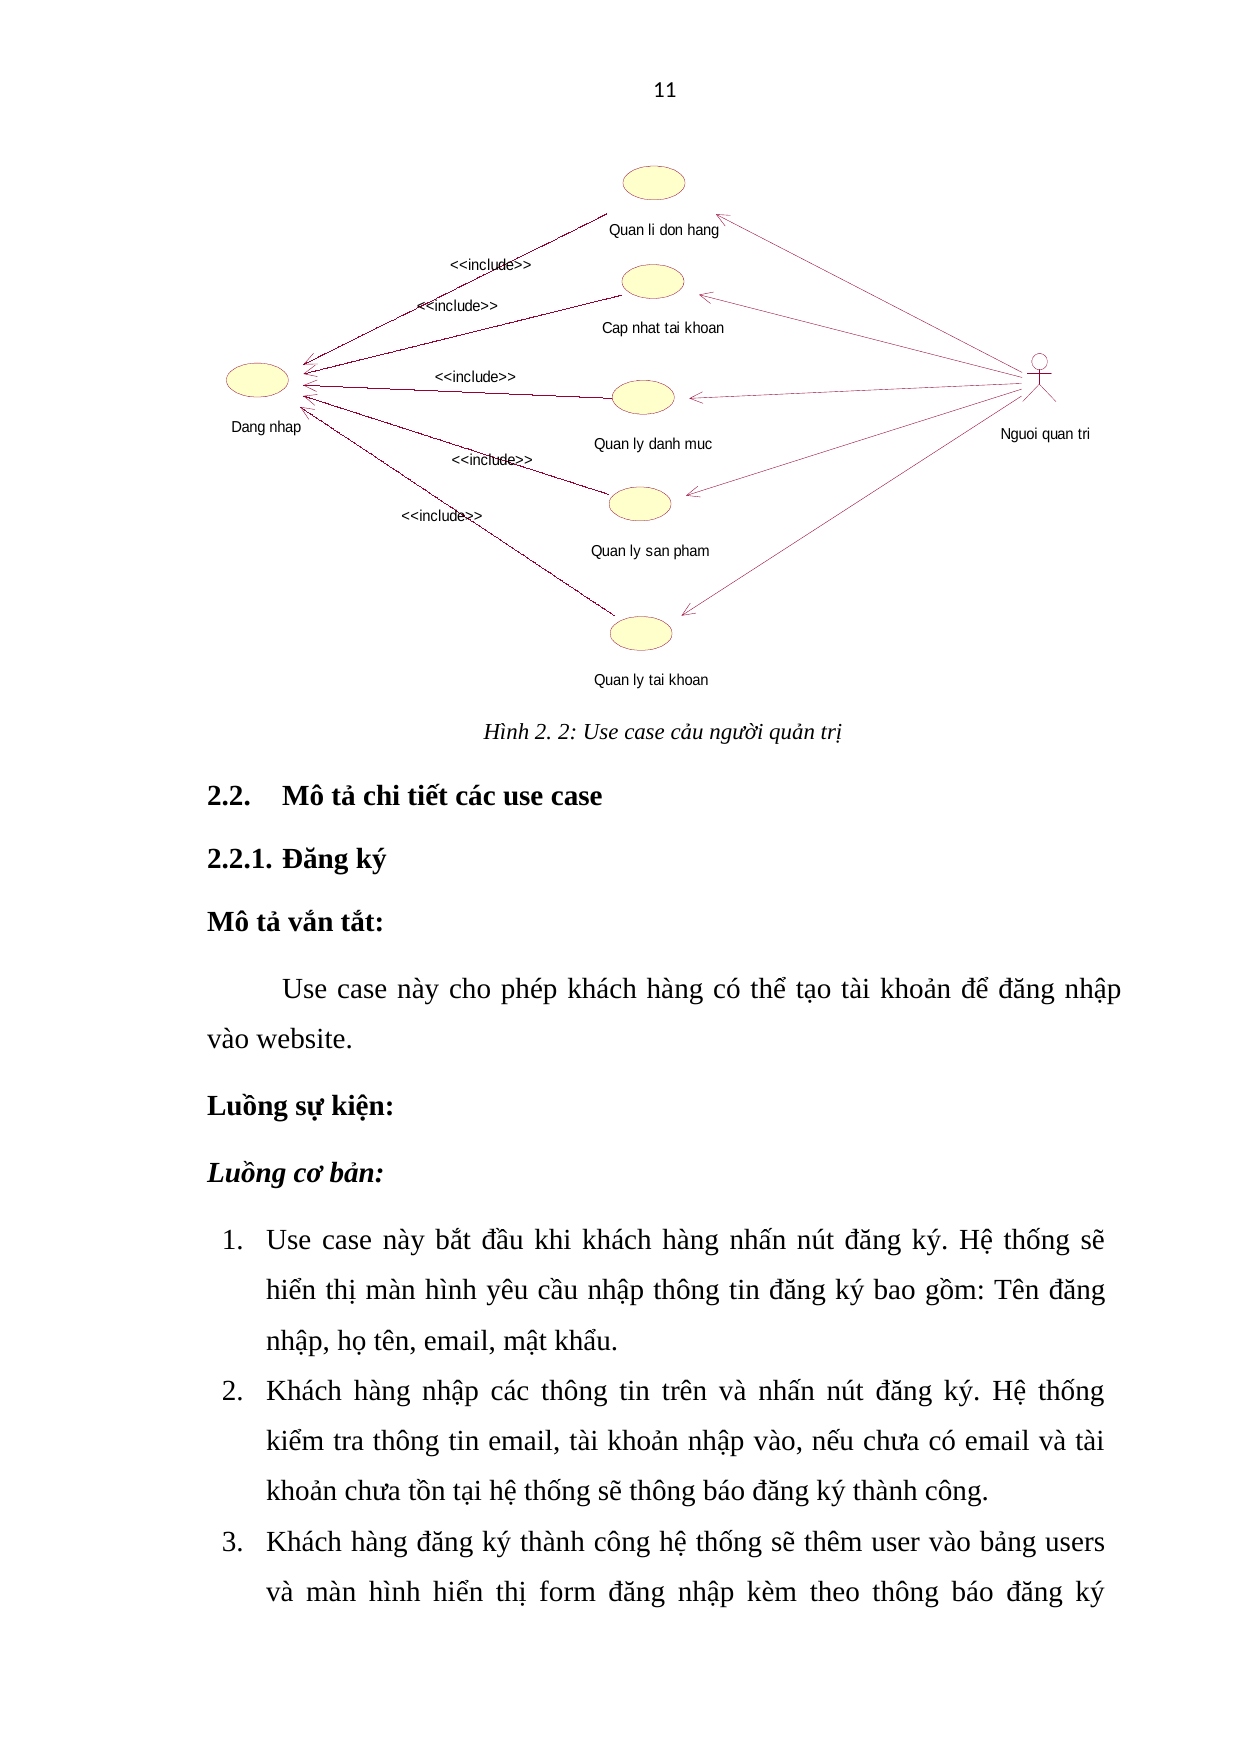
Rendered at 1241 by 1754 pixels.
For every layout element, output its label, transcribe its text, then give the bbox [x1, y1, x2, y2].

text Use case này cho phép khách hàng có thể tạo tài khoản để đăng nhập vào website. [207, 971, 1122, 1054]
subtitle Đăng ký [207, 841, 1122, 874]
text Luồng cơ bản: [207, 1155, 1122, 1188]
list Use case này bắt đầu khi khách hàng nhấn nút đăng ký. Hệ thống sẽ hiển thị màn hình yêu cầu nhập thông tin đăng ký bao gồm: Tên đăng nhập, họ tên, email, mật khẩu. [222, 1222, 1105, 1356]
text Mô tả vắn tắt: [207, 904, 1122, 937]
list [222, 1524, 1105, 1608]
text Luồng sự kiện: [207, 1088, 1122, 1122]
subtitle Mô tả chi tiết các use case [207, 778, 1122, 812]
list Khách hàng nhập các thông tin trên và nhấn nút đăng ký. Hệ thống kiểm tra thông tin email, tài khoản nhập vào, nếu chưa có email và tài khoản chưa tồn tại hệ thống sẽ thông báo đăng ký thành công. [222, 1373, 1106, 1507]
